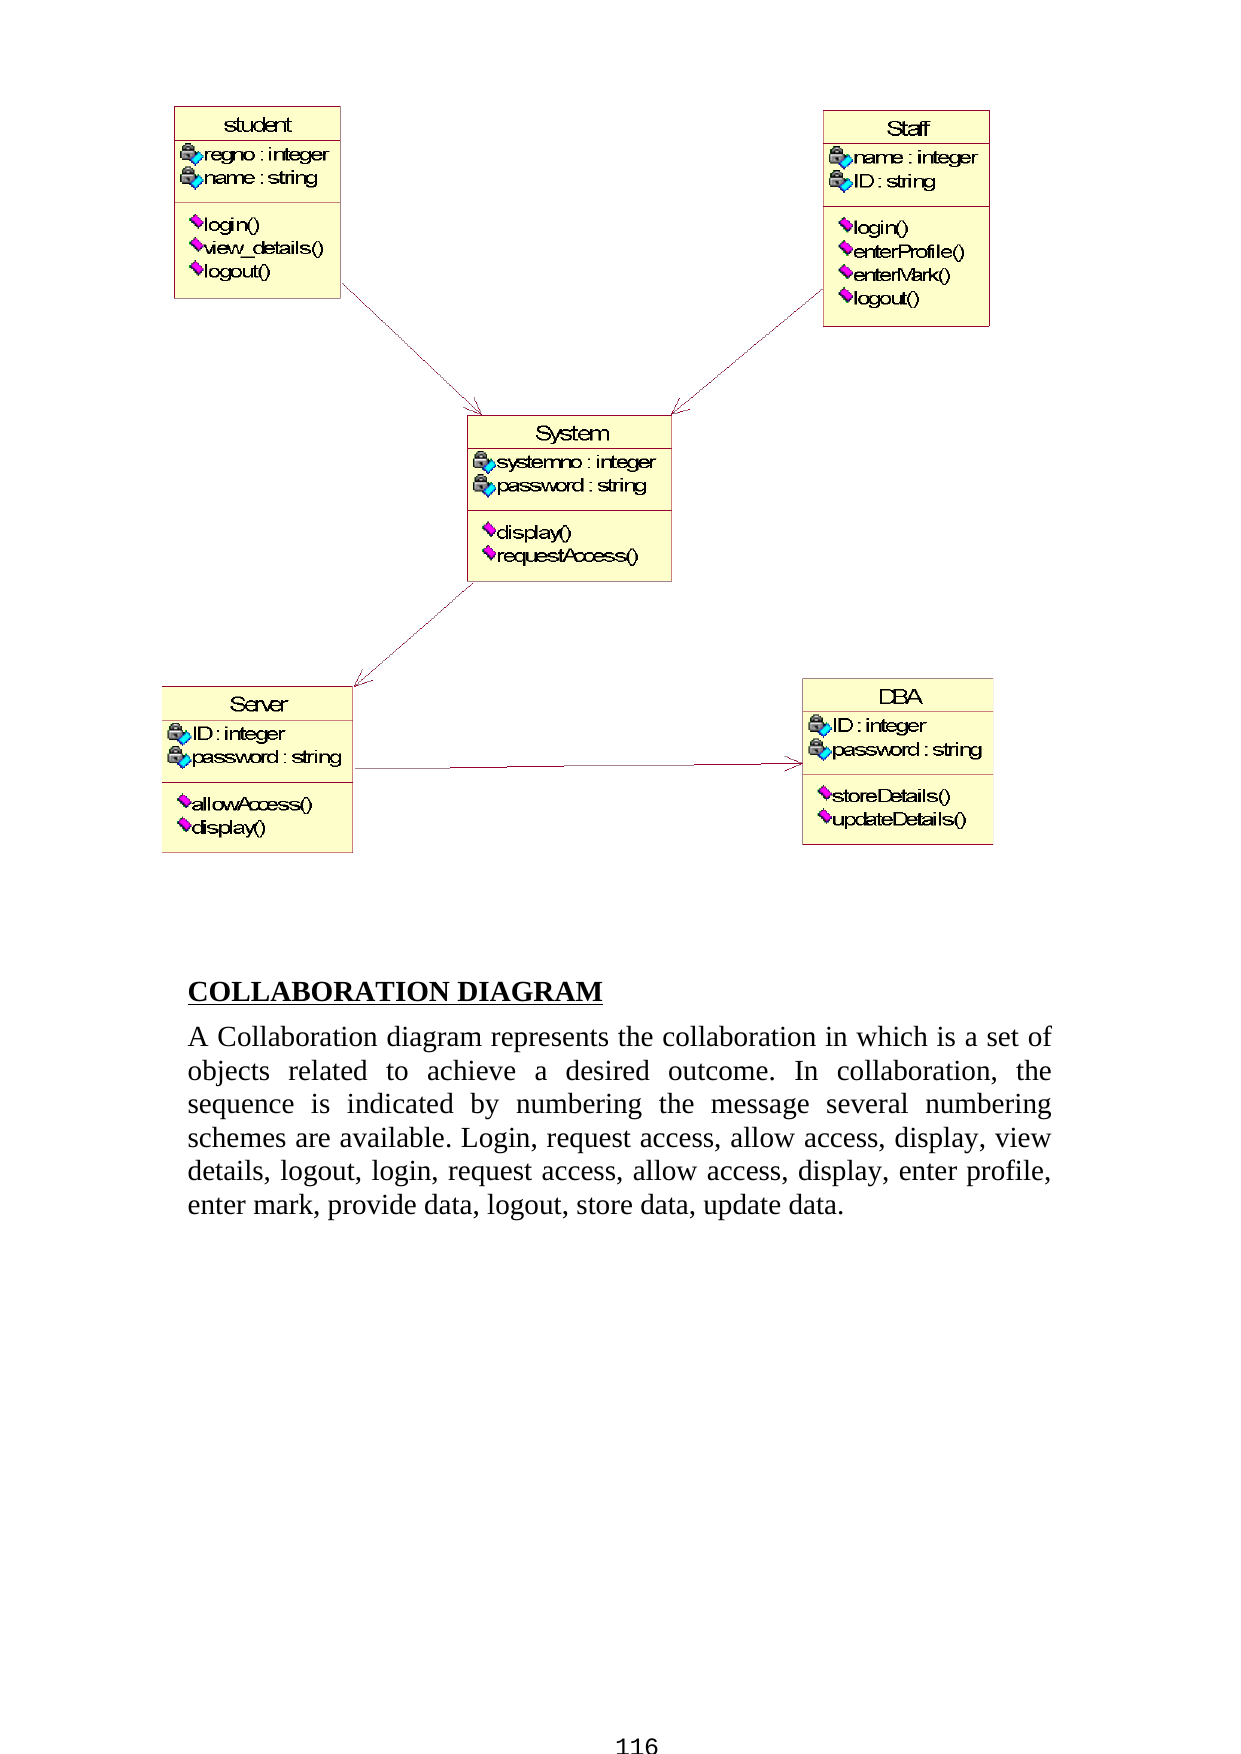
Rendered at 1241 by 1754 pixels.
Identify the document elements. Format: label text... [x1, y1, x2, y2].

text A Collaboration diagram represents the collaboration in which is a set of objects related to achieve a desired outcome. In collaboration, the sequence is indicated by numbering the message several numbering schemes are available. Login, request access, allow access, display, view details, logout, login, request access, allow access, display, enter profile, enter mark, provide data, logout, store data, update data. [187, 1019, 1053, 1220]
text COLLABORATION DIAGRAM [187, 974, 1196, 1008]
picture [162, 106, 994, 853]
